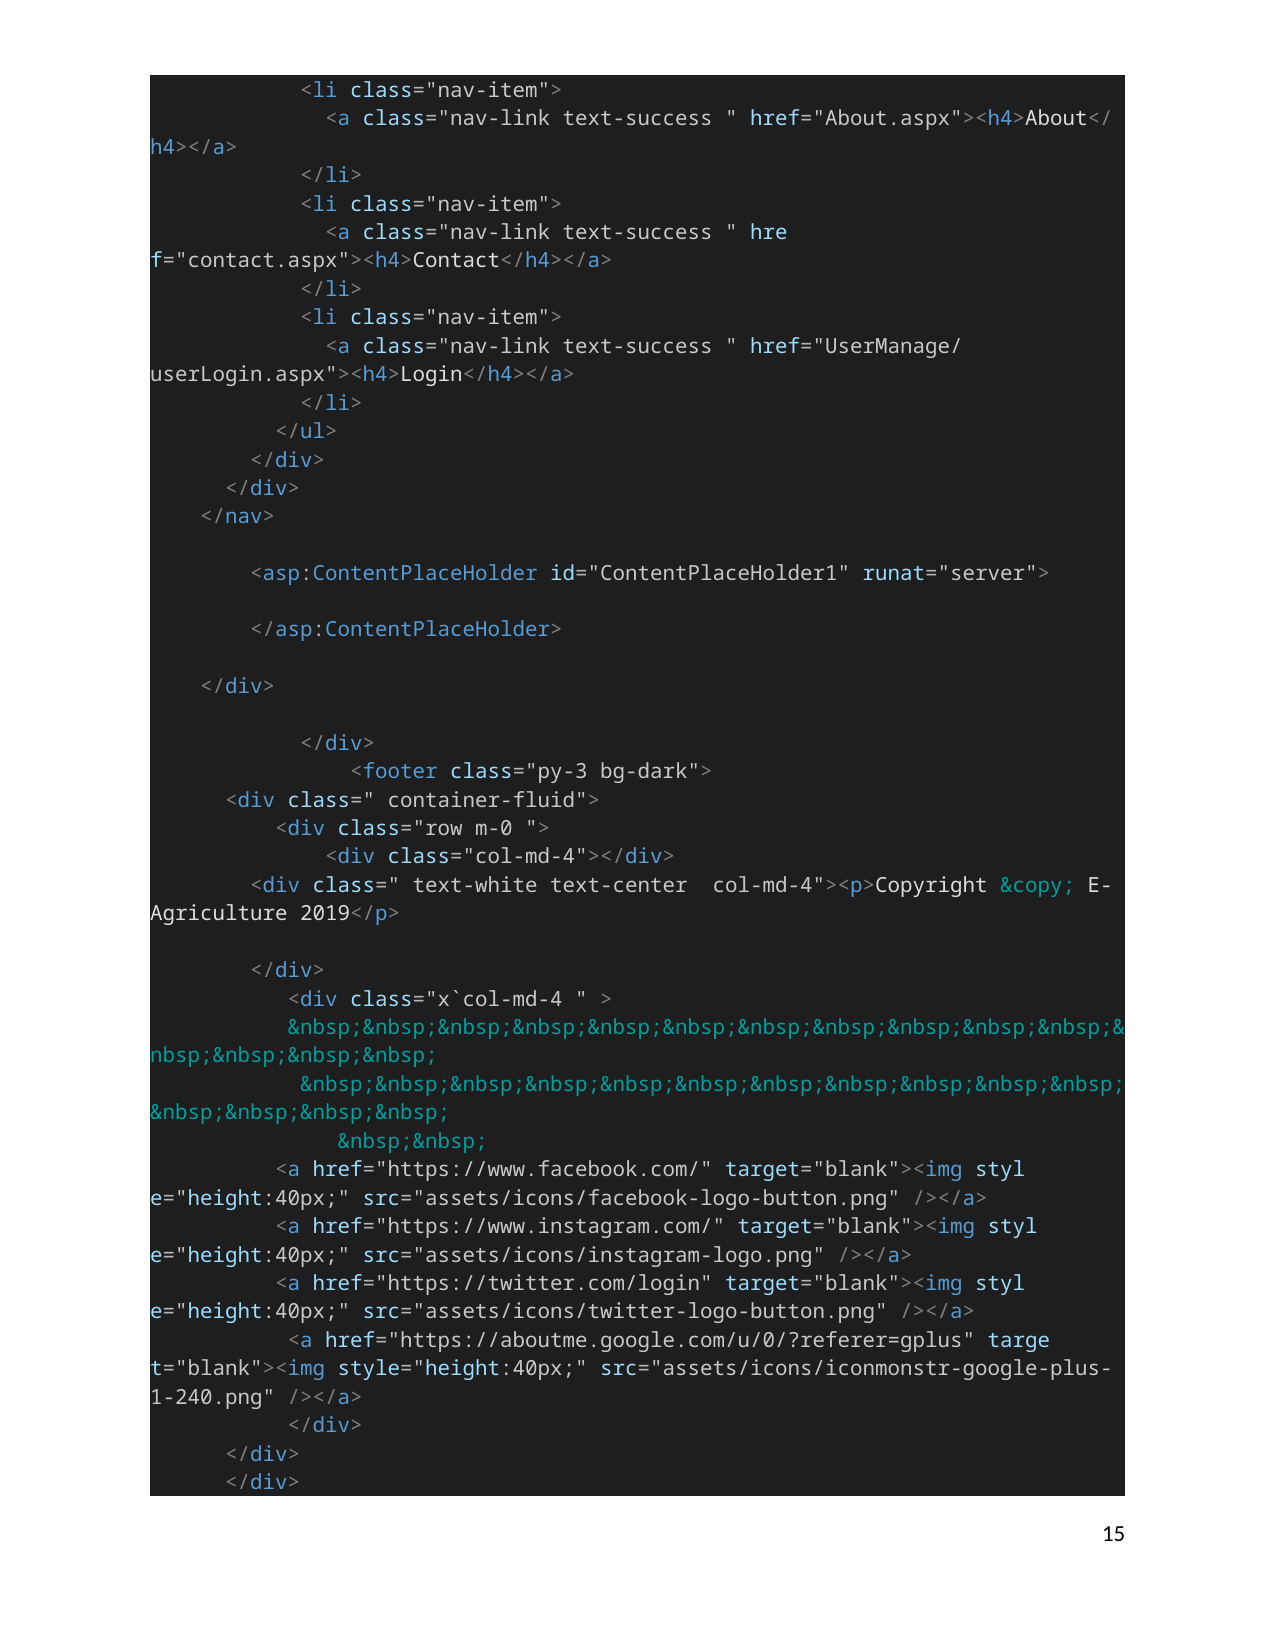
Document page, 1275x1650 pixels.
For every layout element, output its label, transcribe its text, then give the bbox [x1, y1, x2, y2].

text </li> [150, 160, 1125, 189]
text </div> [150, 1439, 1125, 1467]
text <a href="https://www.instagram.com/" target="blank"><img style="height:40px;" src="assets/icons/instagram-logo.png" /></a> [150, 1211, 1125, 1268]
text <li class="nav-item"> [150, 75, 1125, 103]
text <footer class="py-3 bg-dark"> [150, 756, 1125, 785]
text &nbsp;&nbsp; [150, 1126, 1125, 1154]
text </li> [150, 388, 1125, 416]
text </div> [150, 728, 1125, 756]
text &nbsp;&nbsp;&nbsp;&nbsp;&nbsp;&nbsp;&nbsp;&nbsp;&nbsp;&nbsp;&nbsp;&nbsp;&nbsp;&nbsp;&nbsp; [150, 1069, 1125, 1126]
text <div class="row m-0 "> [150, 813, 1125, 842]
text </div> [150, 1410, 1125, 1439]
text </nav> [150, 502, 1125, 530]
text <a href="https://twitter.com/login" target="blank"><img style="height:40px;" src="assets/icons/twitter-logo-button.png" /></a> [150, 1268, 1125, 1325]
text &nbsp;&nbsp;&nbsp;&nbsp;&nbsp;&nbsp;&nbsp;&nbsp;&nbsp;&nbsp;&nbsp;&nbsp;&nbsp;&nbsp;&nbsp; [150, 1012, 1125, 1069]
text </asp:ContentPlaceHolder> [150, 614, 1125, 643]
text <asp:ContentPlaceHolder id="ContentPlaceHolder1" runat="server"> [150, 558, 1125, 586]
text <li class="nav-item"> [150, 189, 1125, 217]
text <div class=" container-fluid"> [150, 785, 1125, 813]
text </div> [150, 473, 1125, 502]
text <a class="nav-link text-success " href="contact.aspx"><h4>Contact</h4></a> [150, 217, 1125, 274]
text <div class="x`col-md-4 " > [150, 984, 1125, 1012]
text <div class=" text-white text-center col-md-4"><p>Copyright &copy; E-Agriculture 2019</p> [150, 870, 1125, 927]
text </div> [150, 445, 1125, 473]
text <a href="https://aboutme.google.com/u/0/?referer=gplus" target="blank"><img style="height:40px;" src="assets/icons/iconmonstr-google-plus-1-240.png" /></a> [150, 1325, 1125, 1410]
text </ul> [150, 416, 1125, 445]
text </li> [150, 274, 1125, 302]
text <div class="col-md-4"></div> [150, 842, 1125, 870]
text <li class="nav-item"> [150, 302, 1125, 331]
text </div> [150, 955, 1125, 984]
text <a class="nav-link text-success " href="UserManage/userLogin.aspx"><h4>Login</h4></a> [150, 331, 1125, 388]
text </div> [150, 1467, 1125, 1496]
text </div> [150, 671, 1125, 699]
text <a class="nav-link text-success " href="About.aspx"><h4>About</h4></a> [150, 103, 1125, 160]
text <a href="https://www.facebook.com/" target="blank"><img style="height:40px;" src="assets/icons/facebook-logo-button.png" /></a> [150, 1154, 1125, 1211]
